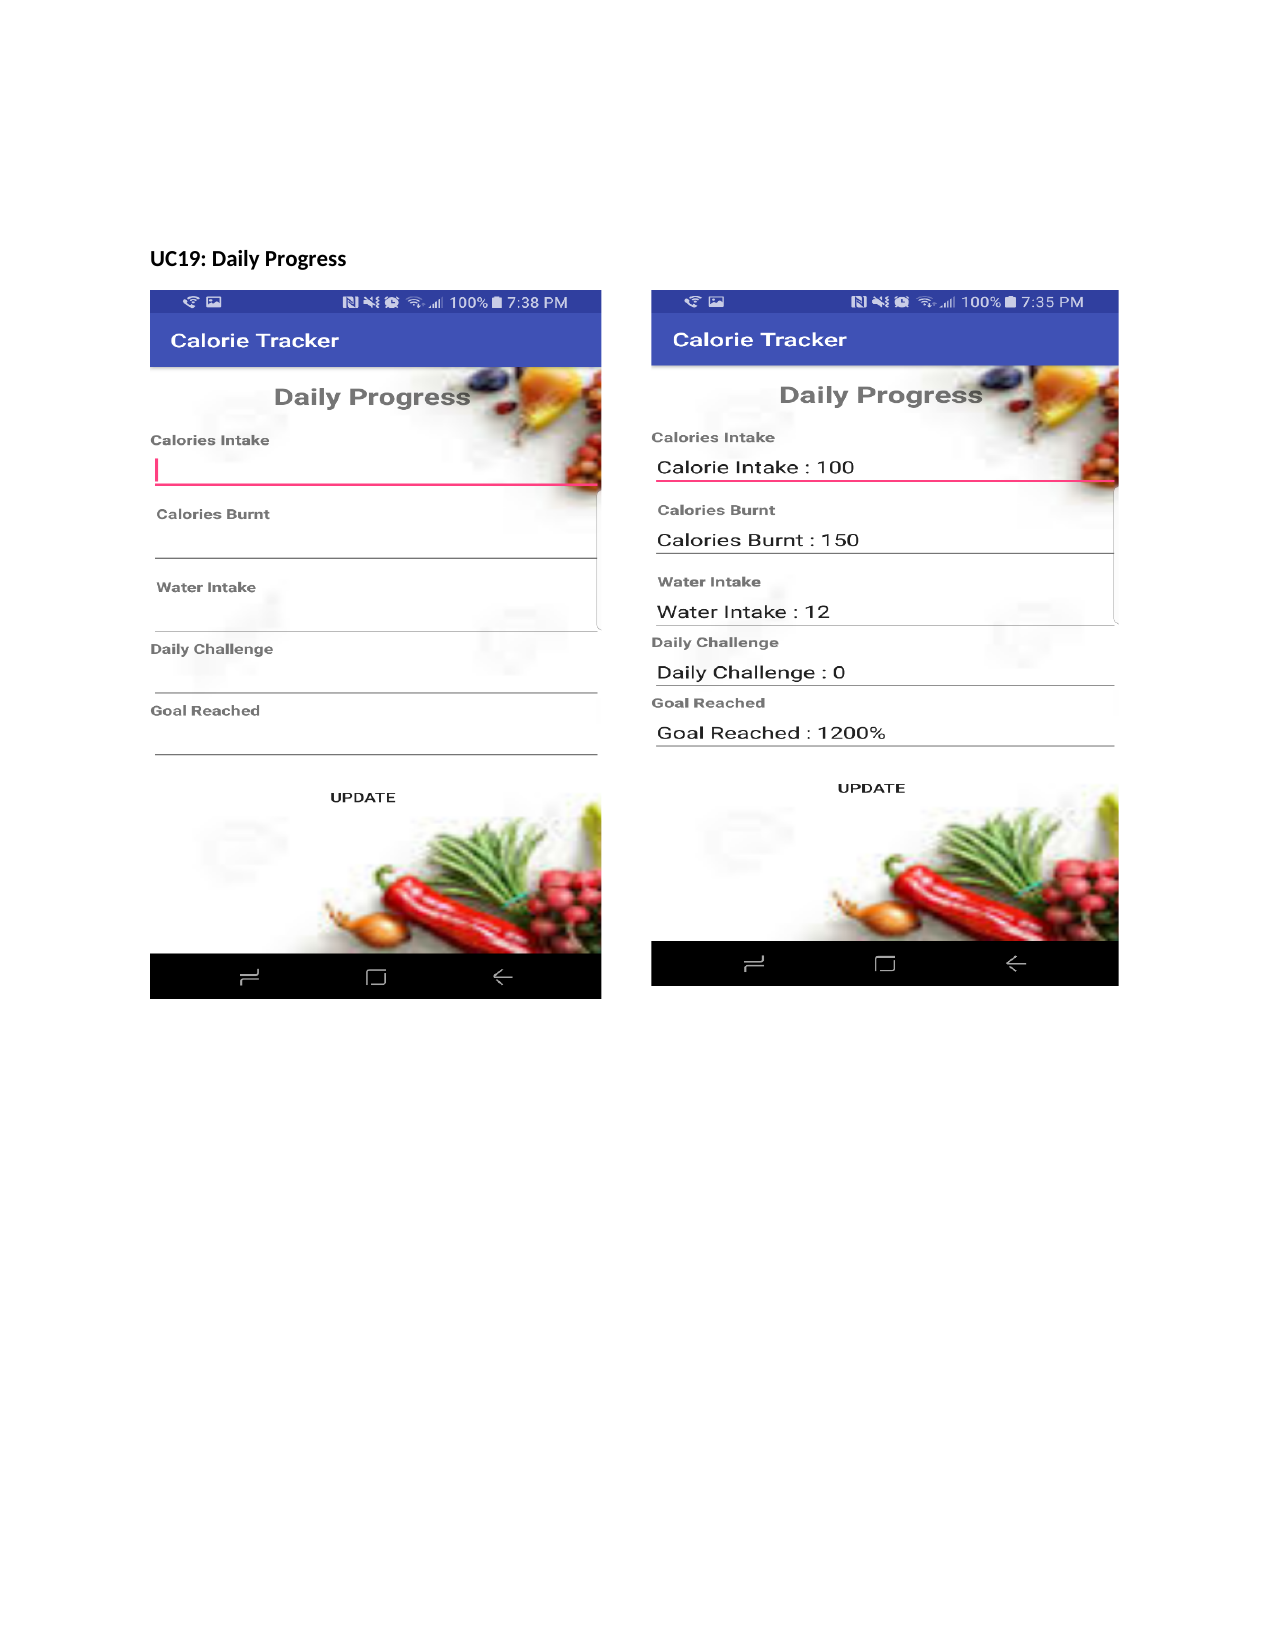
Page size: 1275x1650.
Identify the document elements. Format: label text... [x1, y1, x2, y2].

picture [150, 290, 602, 999]
picture [651, 290, 1119, 986]
text UC19: Daily Progress [150, 244, 1125, 272]
